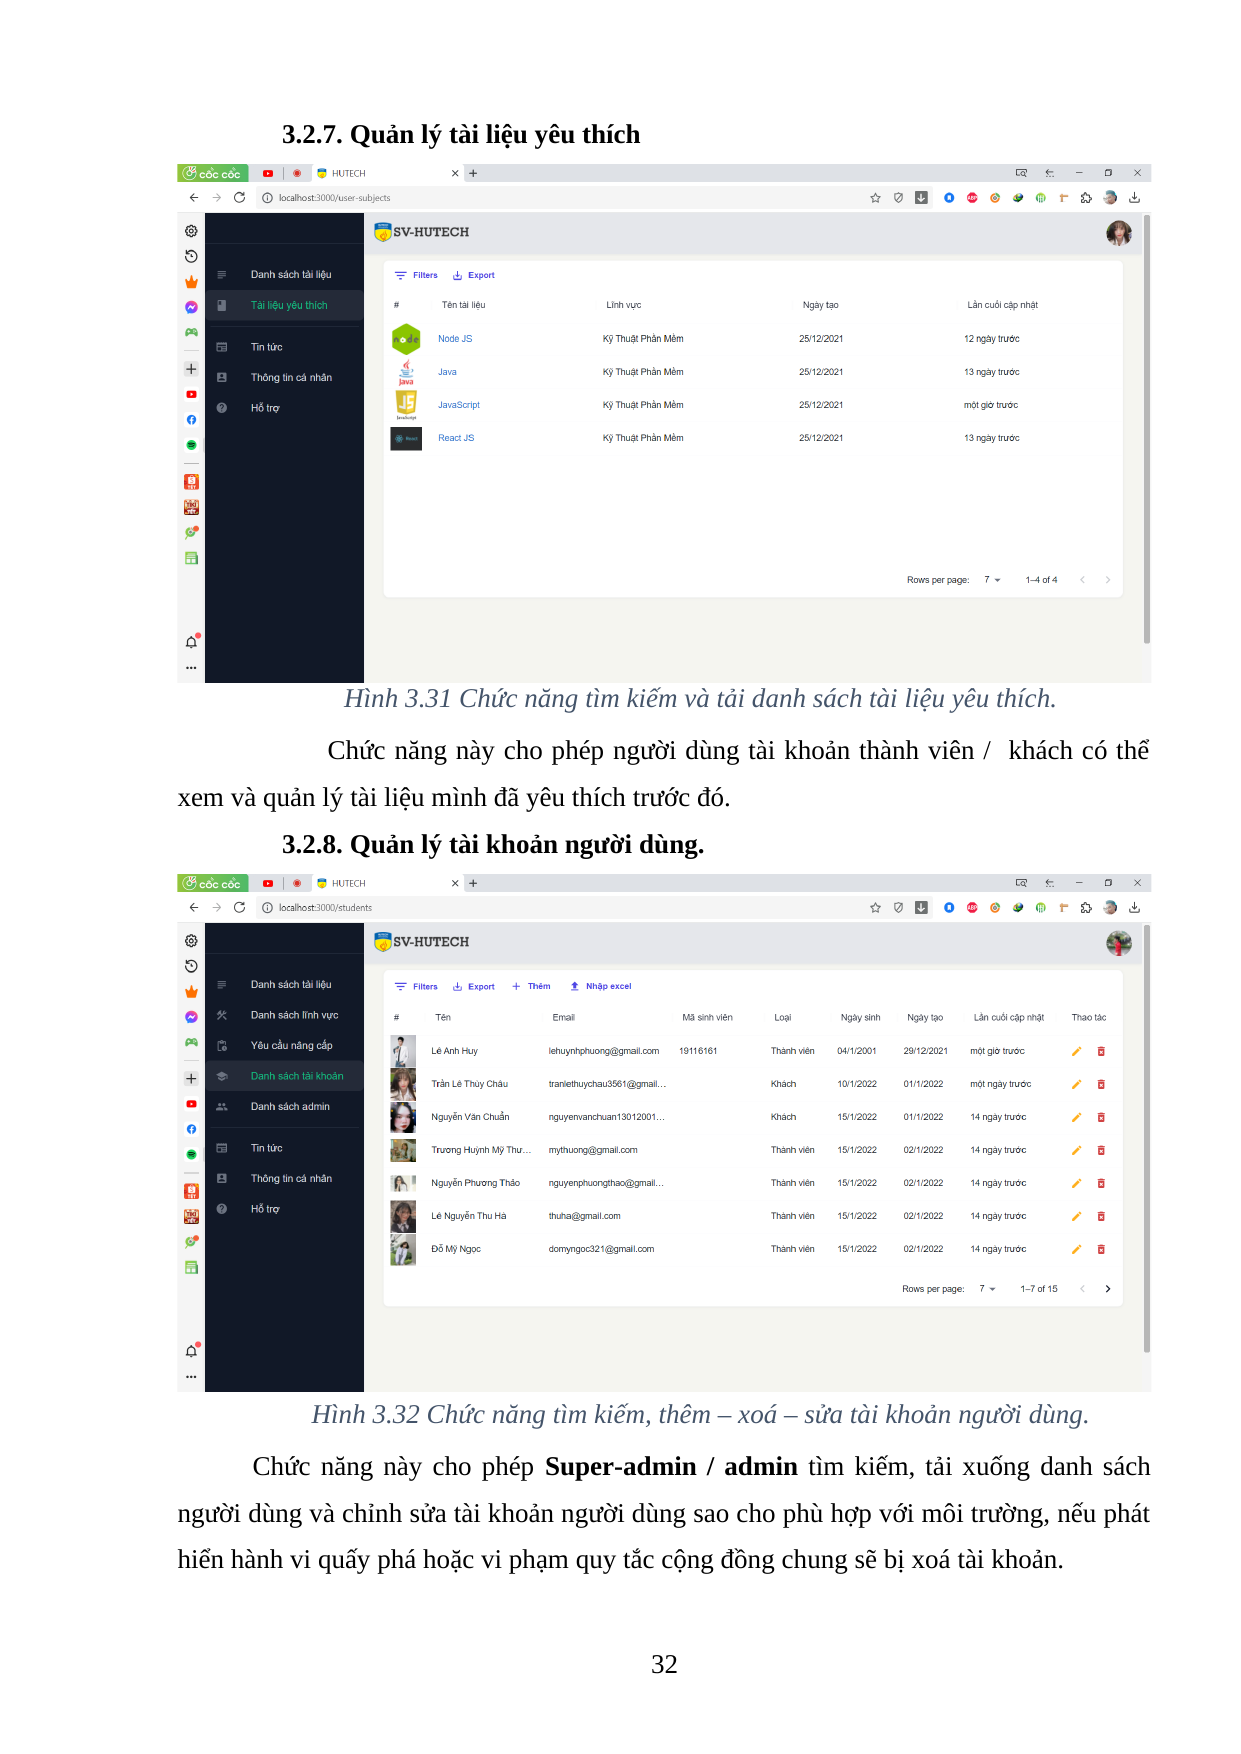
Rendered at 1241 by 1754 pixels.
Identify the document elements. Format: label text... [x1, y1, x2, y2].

text Chức năng này cho phép người dùng tài khoản thành viên / khách có thể xem và quản lý tài liệu mình đã yêu thích trước đó. [177, 734, 1152, 812]
picture [177, 874, 1152, 1392]
text Chức năng này cho phép Super-admin / admin tìm kiếm, tải xuống danh sách người dùng và chỉnh sửa tài khoản người dùng sao cho phù hợp với môi trường, nếu phát hiển hành vi quấy phá hoặc vi phạm quy tắc cộng đồng chung sẽ bị xoá tài khoản. [177, 1450, 1152, 1574]
subtitle Quản lý tài khoản người dùng. [207, 828, 1152, 859]
picture [177, 164, 1152, 683]
subtitle Quản lý tài liệu yêu thích [207, 118, 1152, 149]
